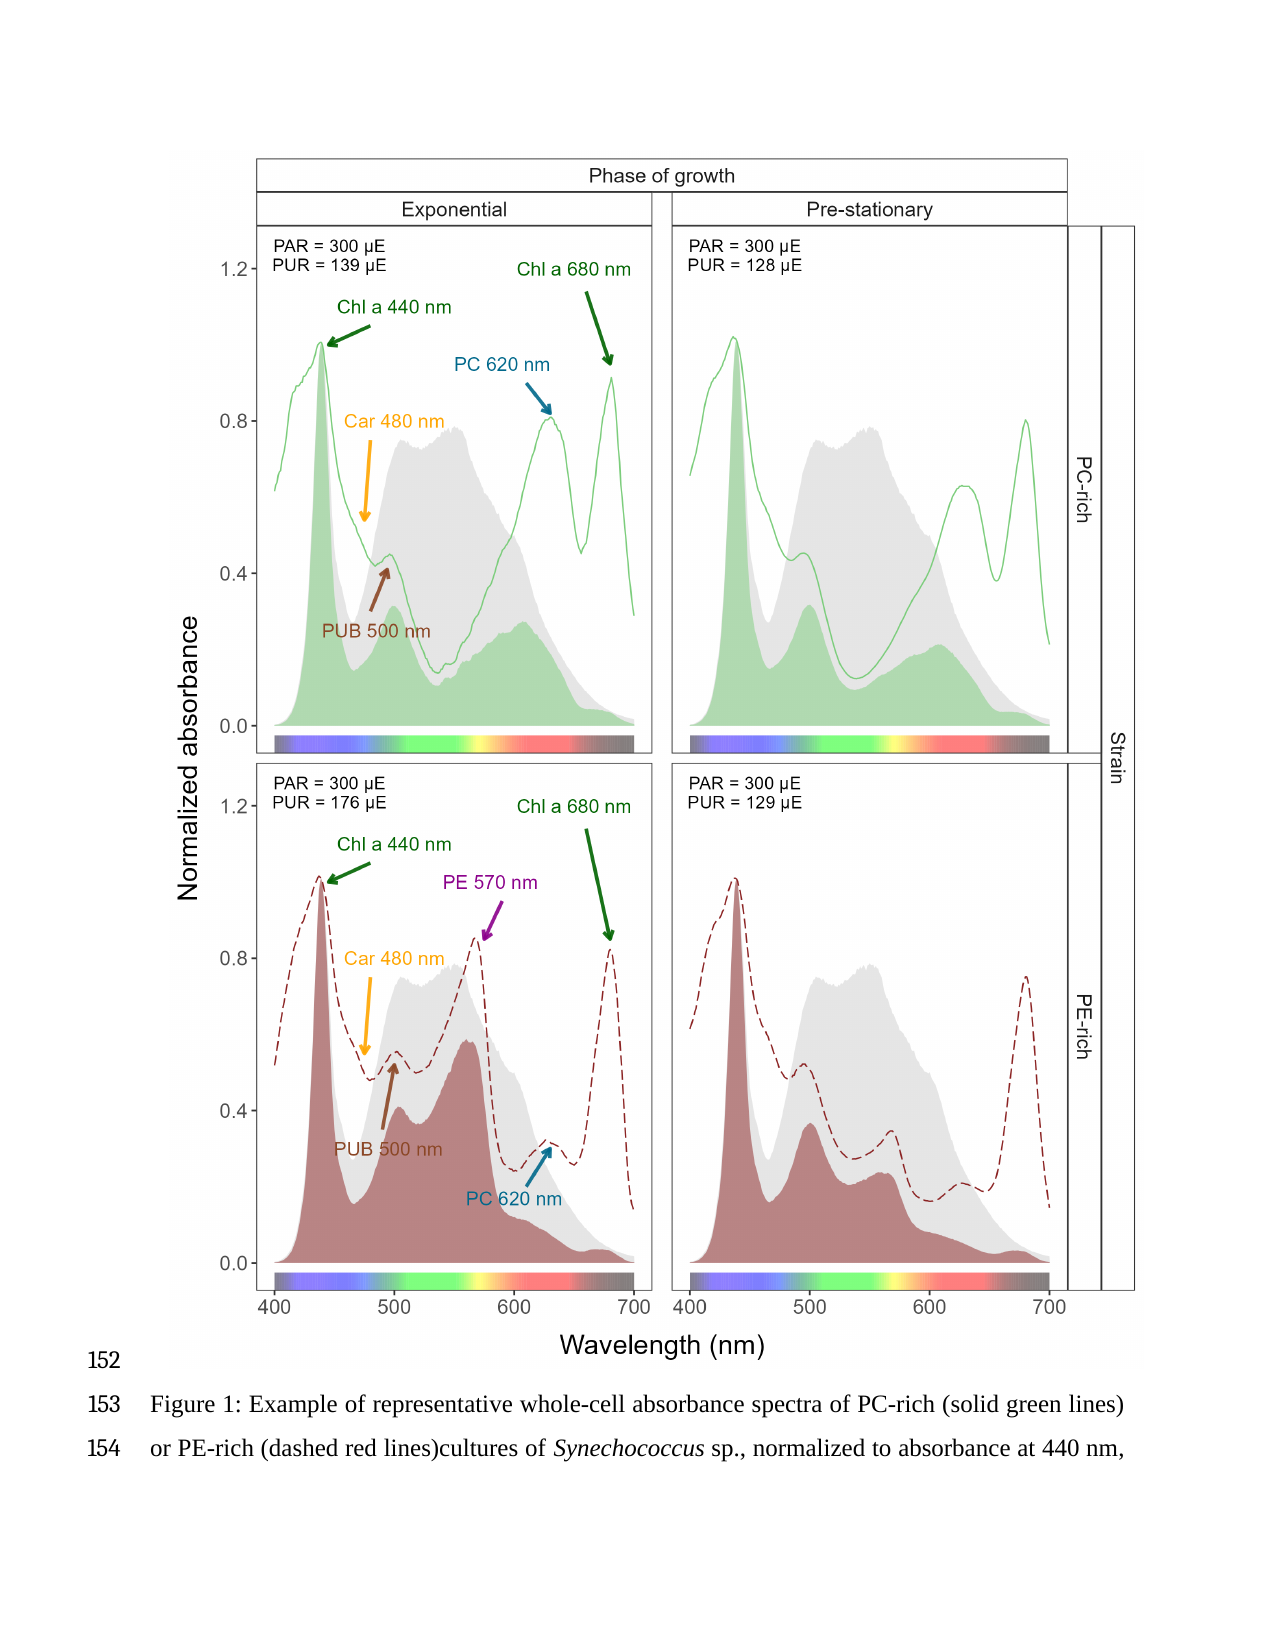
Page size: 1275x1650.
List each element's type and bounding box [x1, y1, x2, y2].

picture [168, 150, 1144, 1369]
text [150, 1389, 1125, 1461]
